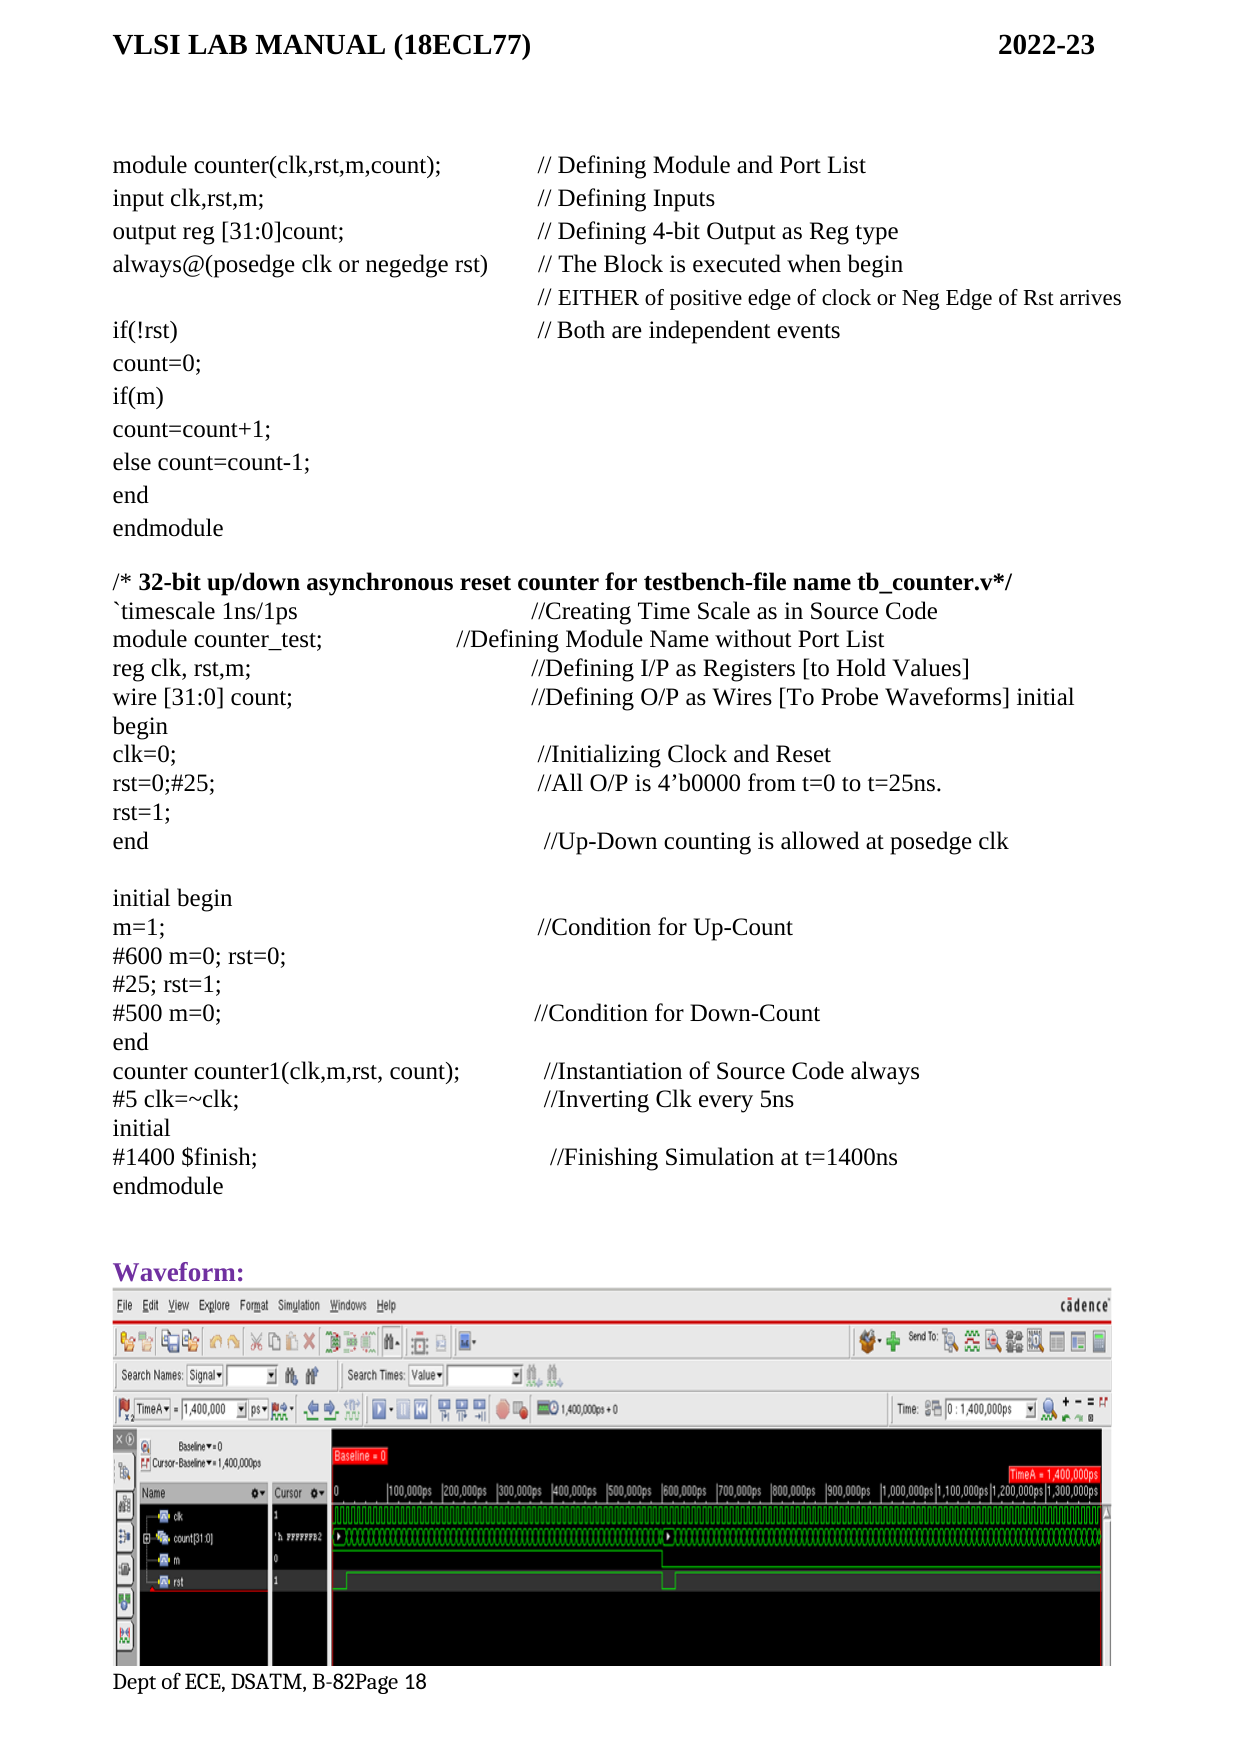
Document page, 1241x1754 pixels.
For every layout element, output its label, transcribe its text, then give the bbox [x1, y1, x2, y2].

text #500 m=0; //Condition for Down-Count [112, 998, 1163, 1027]
text if(m) [112, 381, 1163, 410]
text rst=0;#25; //All O/P is 4’b0000 from t=0 to t=25ns. [112, 768, 1163, 797]
picture [112, 1287, 1112, 1666]
text wire [31:0] count; //Defining O/P as Wires [To Probe Waveforms] initial [112, 682, 1163, 711]
text module counter(clk,rst,m,count); // Defining Module and Port List [112, 150, 1163, 179]
text `timescale 1ns/1ps //Creating Time Scale as in Source Code [112, 596, 1163, 624]
text m=1; //Condition for Up-Count [112, 912, 1163, 941]
text counter counter1(clk,m,rst, count); //Instantiation of Source Code always [112, 1056, 1163, 1084]
text initial [112, 1113, 1163, 1142]
text #5 clk=~clk; //Inverting Clk every 5ns [112, 1084, 1163, 1113]
text reg clk, rst,m; //Defining I/P as Registers [to Hold Values] [112, 653, 1163, 682]
text #600 m=0; rst=0; [112, 941, 1163, 969]
text always@(posedge clk or negedge rst) // The Block is executed when begin [112, 249, 1163, 278]
text if(!rst) // Both are independent events [112, 315, 1163, 344]
text else count=count-1; [112, 447, 1163, 476]
text #25; rst=1; [112, 969, 1163, 998]
text count=0; [112, 348, 1163, 377]
text begin [112, 711, 1163, 739]
text end //Up-Down counting is allowed at posedge clk [112, 826, 1163, 854]
text output reg [31:0]count; // Defining 4-bit Output as Reg type [112, 216, 1163, 245]
text endmodule [112, 1171, 1163, 1199]
text initial begin [112, 883, 1163, 912]
text // EITHER of positive edge of clock or Neg Edge of Rst arrives [112, 282, 1163, 311]
text count=count+1; [112, 414, 1163, 443]
text rst=1; [112, 797, 1163, 826]
text end [112, 1027, 1163, 1056]
text #1400 $finish; //Finishing Simulation at t=1400ns [112, 1142, 1163, 1171]
text Waveform: [112, 1256, 1163, 1287]
text end [112, 480, 1163, 509]
text module counter_test; //Defining Module Name without Port List [112, 624, 1163, 653]
text clk=0; //Initializing Clock and Reset [112, 739, 1163, 768]
text endmodule [112, 513, 1163, 542]
text input clk,rst,m; // Defining Inputs [112, 183, 1163, 212]
text /* 32-bit up/down asynchronous reset counter for testbench-file name tb_counter.v*/ [112, 567, 1163, 596]
